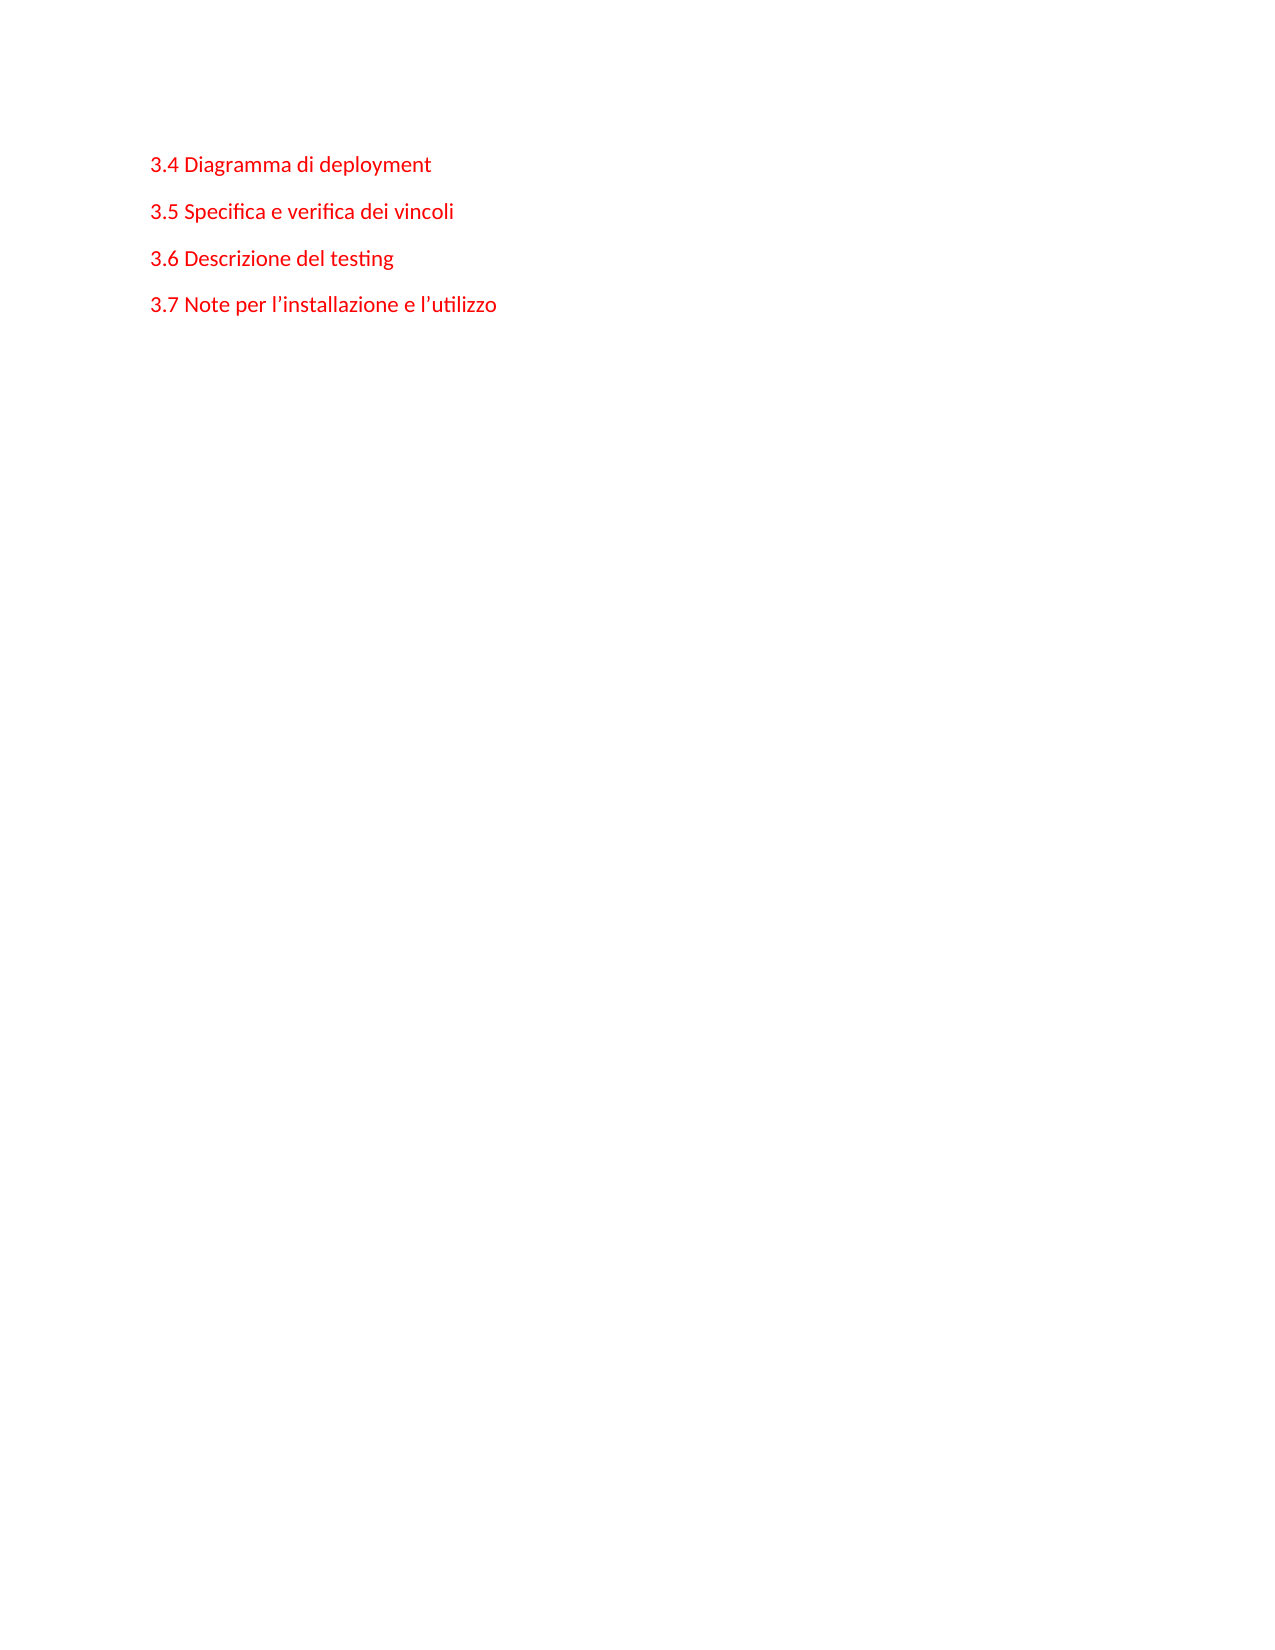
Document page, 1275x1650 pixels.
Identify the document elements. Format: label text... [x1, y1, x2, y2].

text 3.4 Diagramma di deployment [150, 150, 1125, 178]
text 3.6 Descrizione del testing [150, 244, 1125, 272]
text 3.5 Specifica e verifica dei vincoli [150, 197, 1125, 225]
text 3.7 Note per l’installazione e l’utilizzo [150, 291, 1125, 319]
